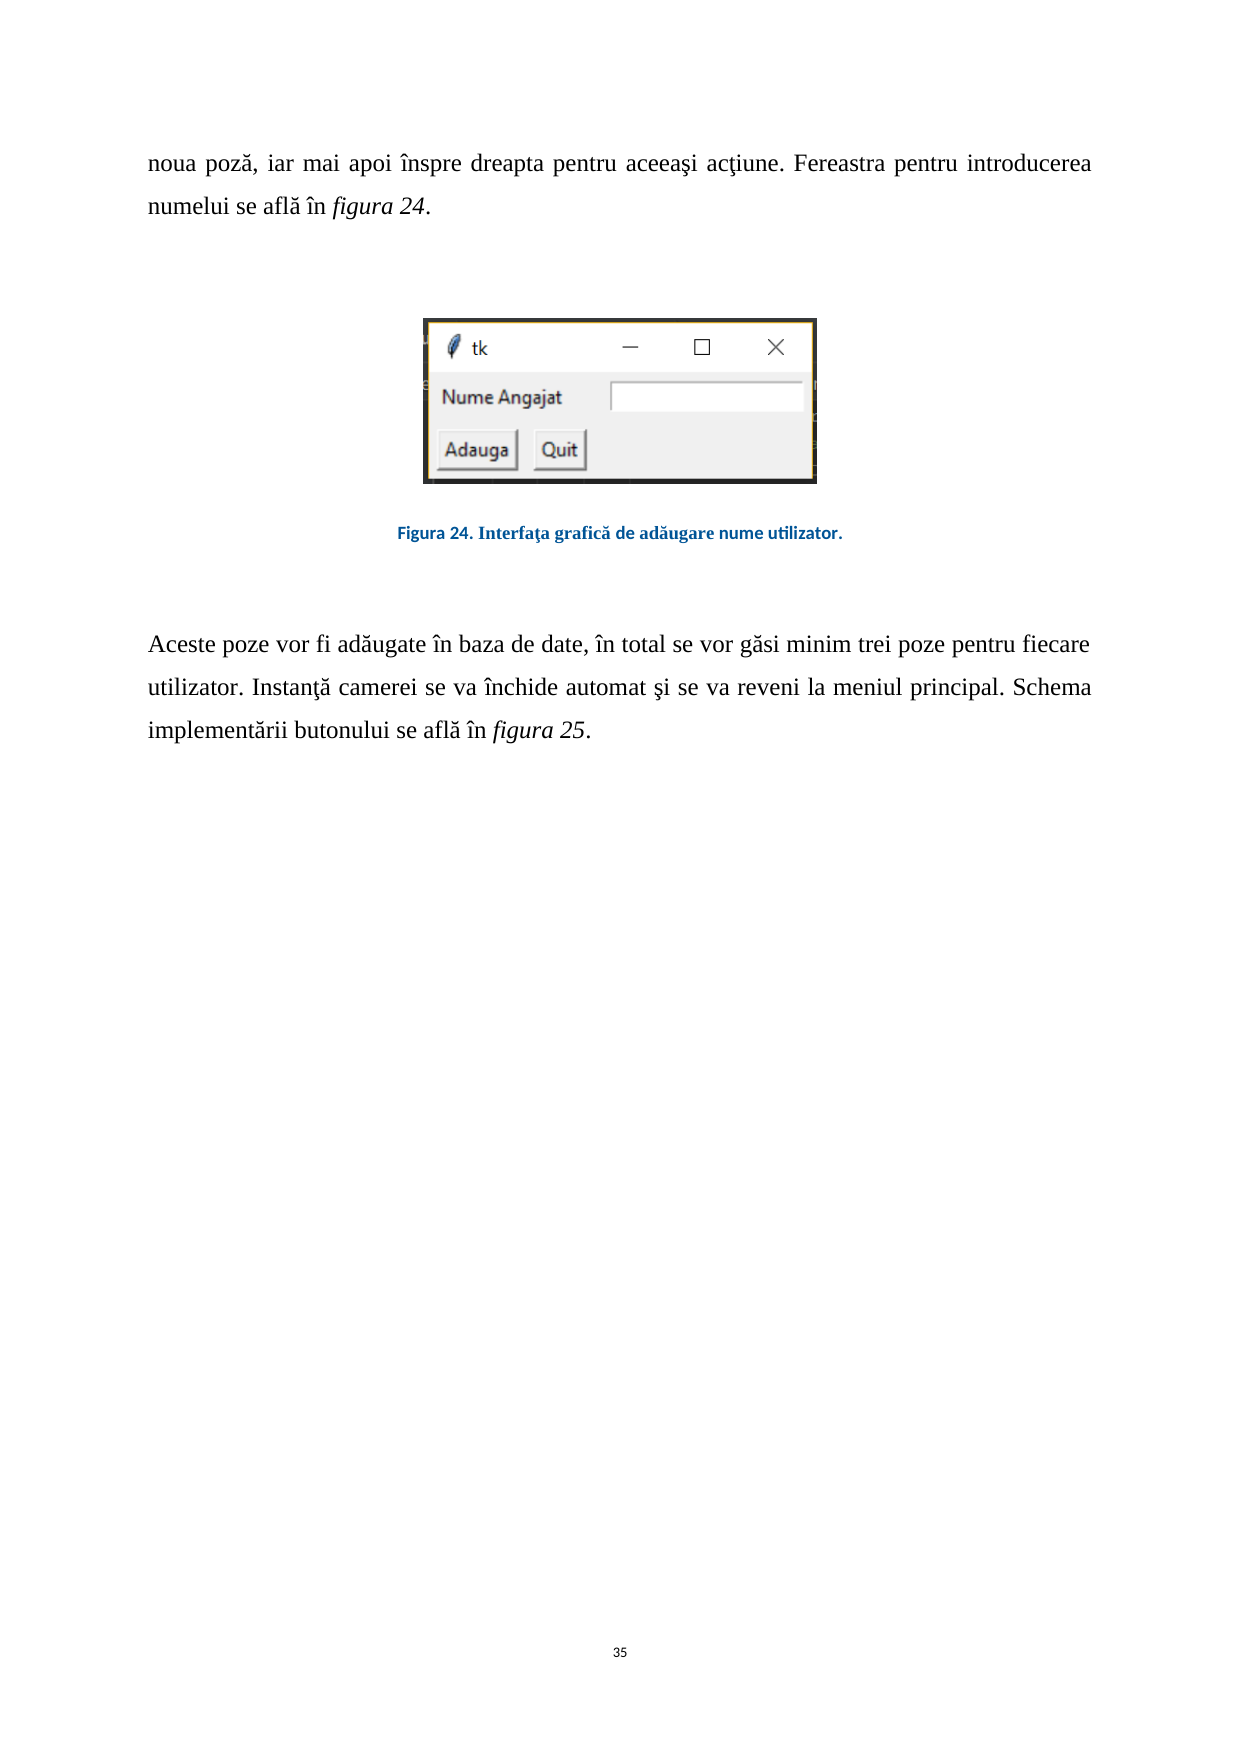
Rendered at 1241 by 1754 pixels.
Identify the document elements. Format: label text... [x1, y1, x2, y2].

text Figura 24. Interfaţa grafică de adăugare nume utilizator. [148, 521, 1092, 544]
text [148, 148, 1092, 219]
picture [423, 318, 817, 484]
text Aceste poze vor fi adăugate în baza de date, în total se vor găsi minim trei poze pentru fiecare utilizator. Instanţă camerei se va închide automat şi se va reveni la meniul principal. Schema implementării butonului se află în figura 25. [148, 629, 1092, 744]
